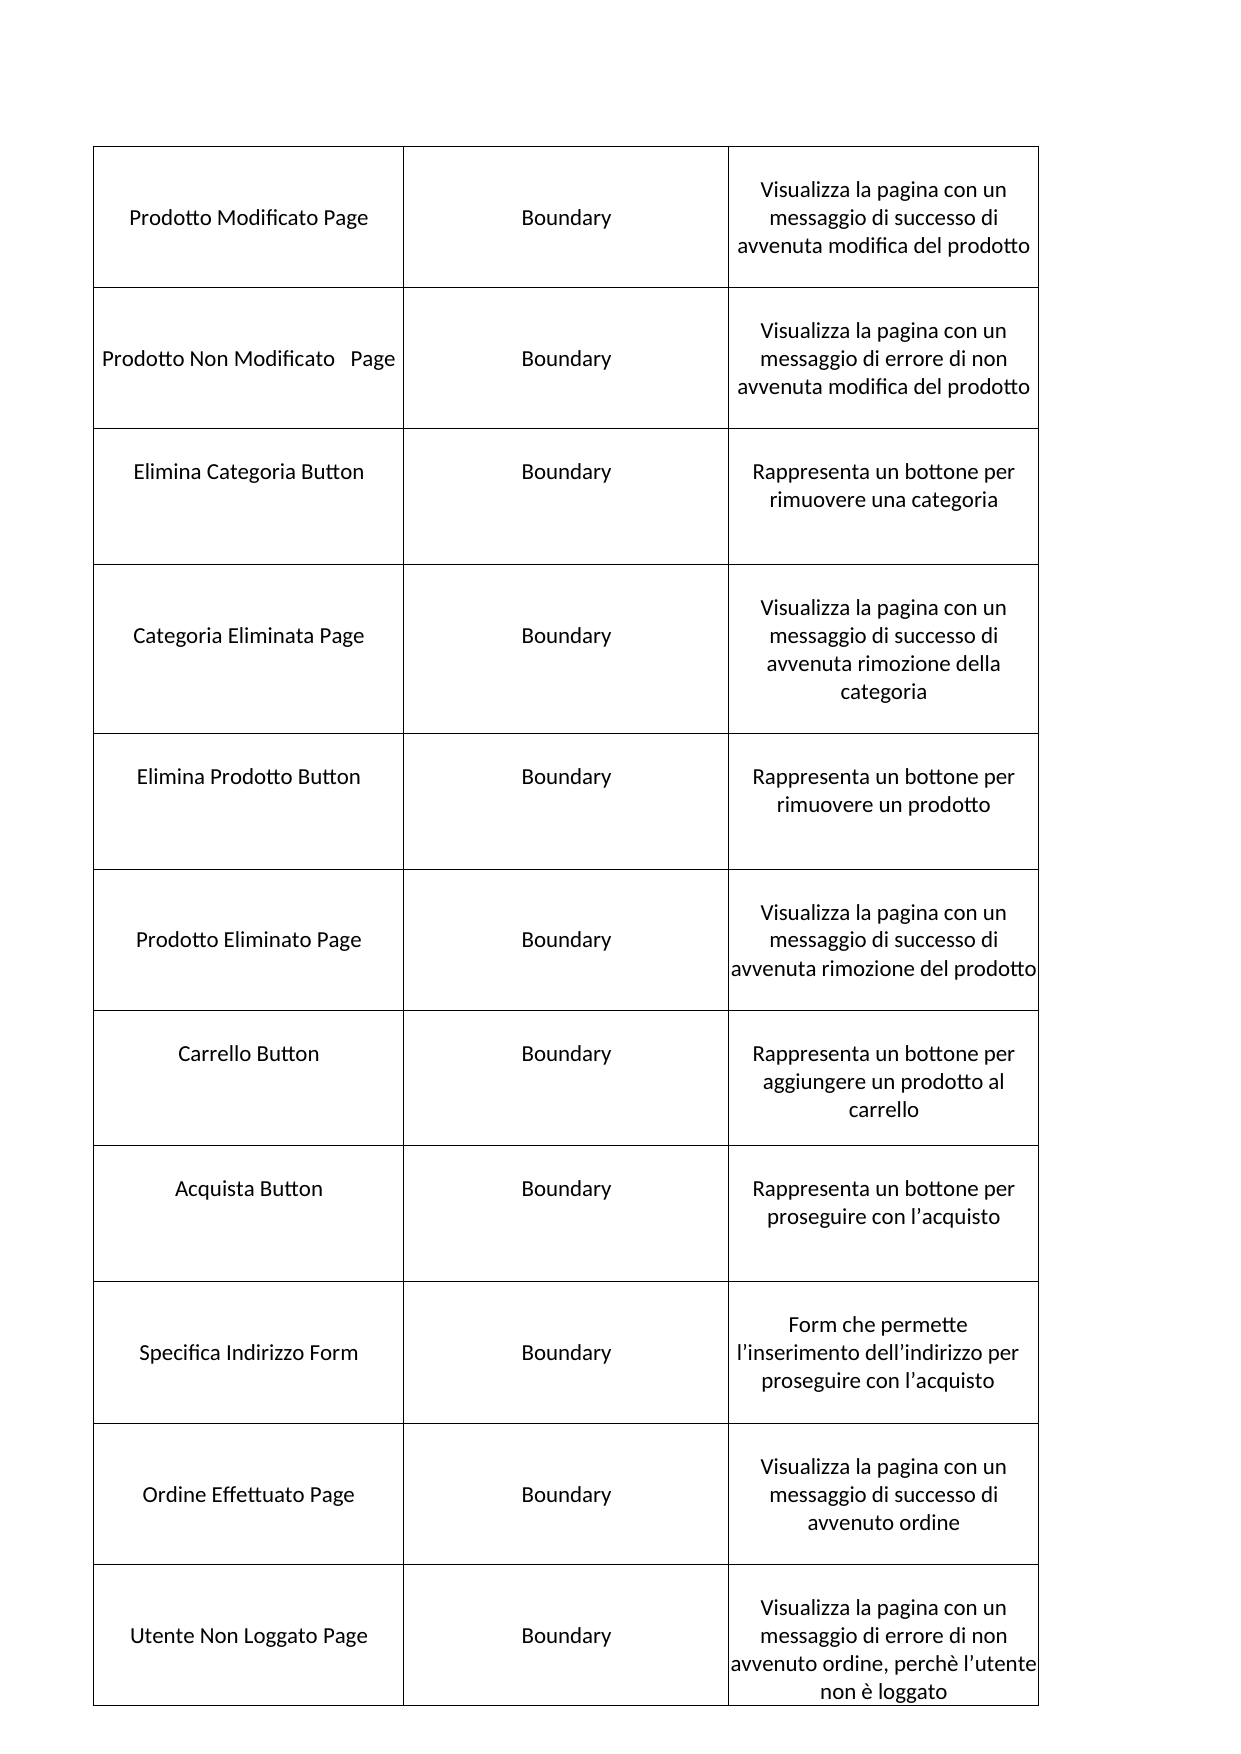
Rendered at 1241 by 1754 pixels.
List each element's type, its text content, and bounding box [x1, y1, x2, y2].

table_cell Acquista Button [94, 1146, 403, 1281]
table_cell Boundary [404, 1565, 728, 1705]
table_cell Ordine Effettuato Page [94, 1424, 403, 1564]
table_cell Elimina Categoria Button [94, 429, 403, 564]
table_cell Carrello Button [94, 1011, 403, 1145]
table_cell Categoria Eliminata Page [94, 565, 403, 733]
table_cell Rappresenta un bottone per proseguire con l’acquisto [729, 1146, 1038, 1281]
table_cell Boundary [404, 1011, 728, 1145]
table_cell Specifica Indirizzo Form [94, 1282, 403, 1423]
table_cell Boundary [404, 870, 728, 1010]
table_cell Visualizza la pagina con un messaggio di successo di avvenuta rimozione della categoria [729, 565, 1038, 733]
table_cell Visualizza la pagina con un messaggio di successo di avvenuto ordine [729, 1424, 1038, 1564]
table_cell Boundary [404, 147, 728, 287]
table_cell Visualizza la pagina con un messaggio di successo di avvenuta rimozione del prodotto [729, 870, 1038, 1010]
table_cell Boundary [404, 734, 728, 868]
table_cell Visualizza la pagina con un messaggio di errore di non avvenuta modifica del prodotto [729, 288, 1038, 428]
table_cell Rappresenta un bottone per rimuovere una categoria [729, 429, 1038, 564]
table_cell Boundary [404, 1146, 728, 1281]
table_cell Visualizza la pagina con un messaggio di successo di avvenuta modifica del prodotto [729, 147, 1038, 287]
table_cell Boundary [404, 565, 728, 733]
table_cell Rappresenta un bottone per aggiungere un prodotto al carrello [729, 1011, 1038, 1145]
table_cell Prodotto Modificato Page [94, 147, 403, 287]
table_cell Boundary [404, 429, 728, 564]
table_cell Rappresenta un bottone per rimuovere un prodotto [729, 734, 1038, 868]
table_cell Boundary [404, 1282, 728, 1423]
table_cell Prodotto Eliminato Page [94, 870, 403, 1010]
table_cell Elimina Prodotto Button [94, 734, 403, 868]
table_cell Boundary [404, 1424, 728, 1564]
table_cell Prodotto Non Modificato Page [94, 288, 403, 428]
table_cell Boundary [404, 288, 728, 428]
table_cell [729, 1565, 1038, 1705]
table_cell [94, 1565, 403, 1705]
table_cell Form che permette l’inserimento dell’indirizzo per proseguire con l’acquisto [729, 1282, 1038, 1423]
